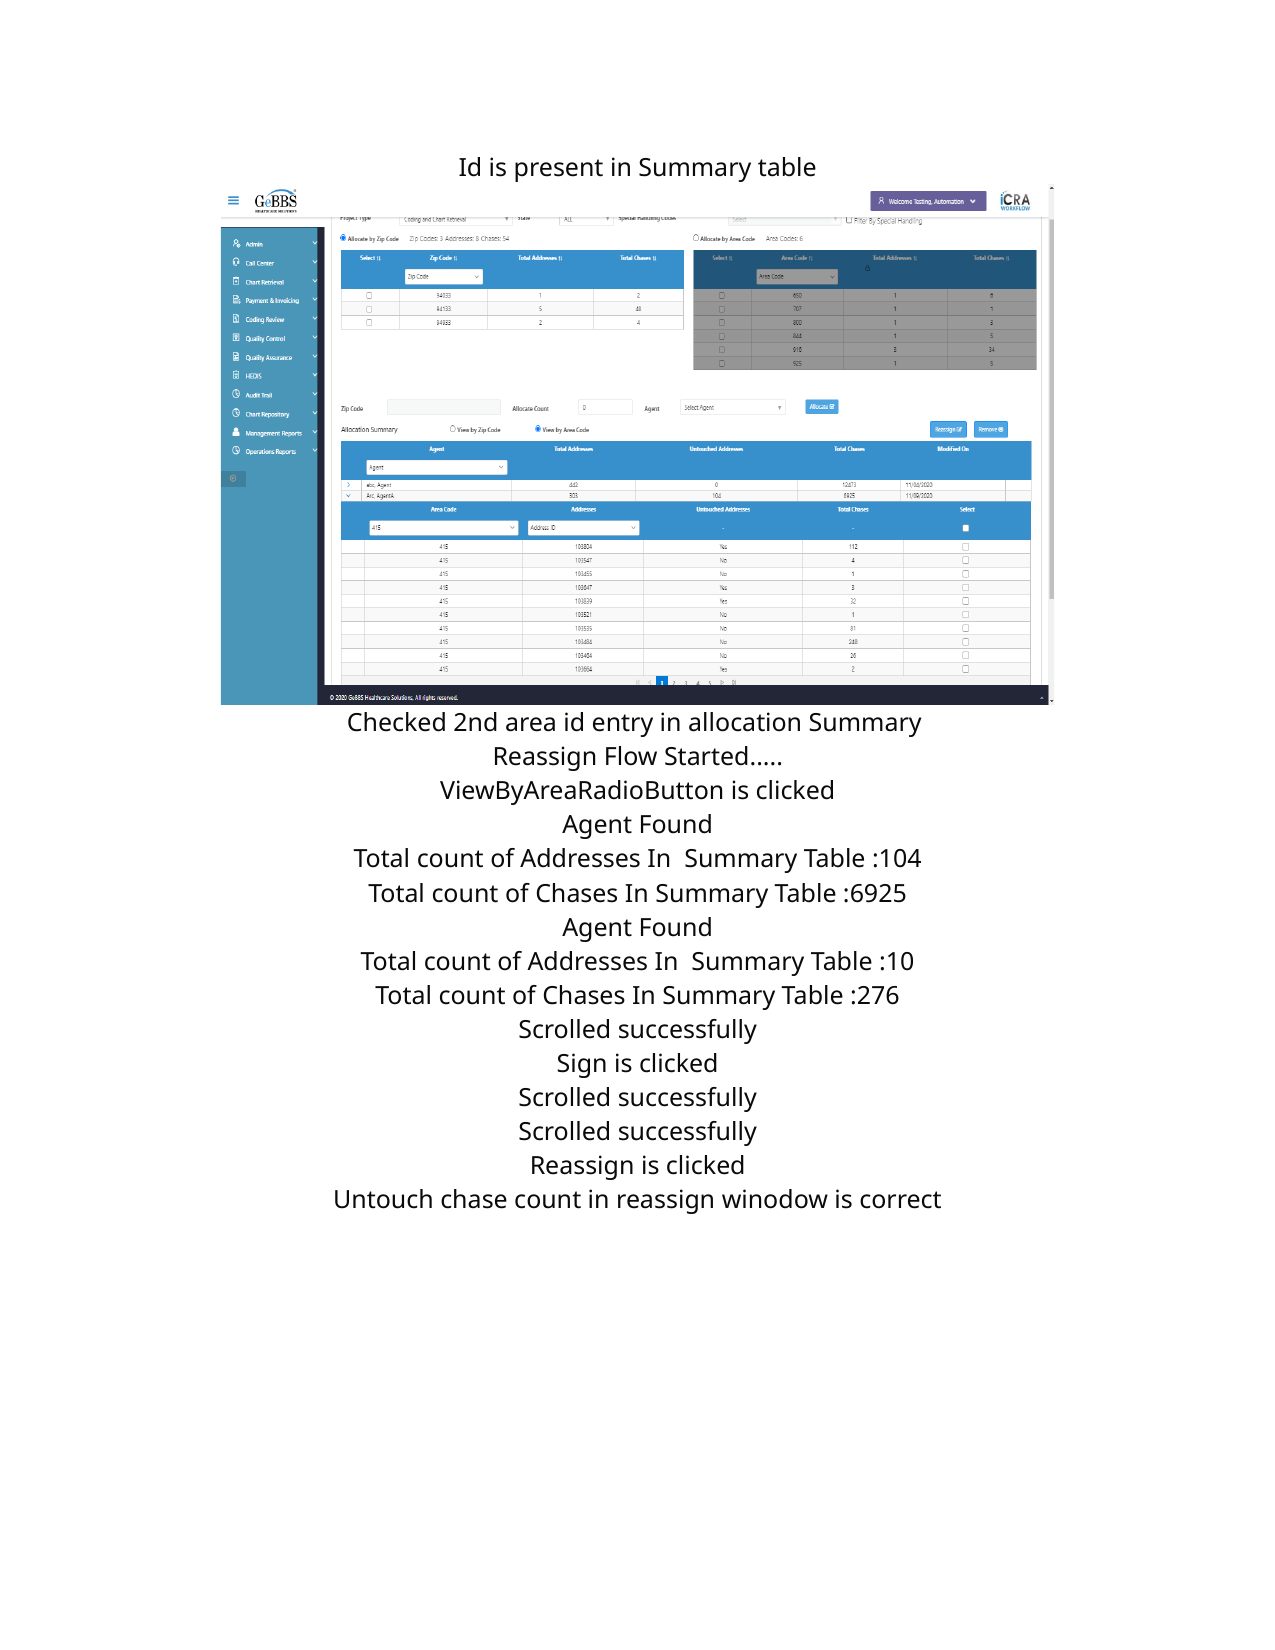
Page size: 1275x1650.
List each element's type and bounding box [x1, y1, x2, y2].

picture [220, 184, 1055, 705]
text [150, 150, 1125, 1216]
